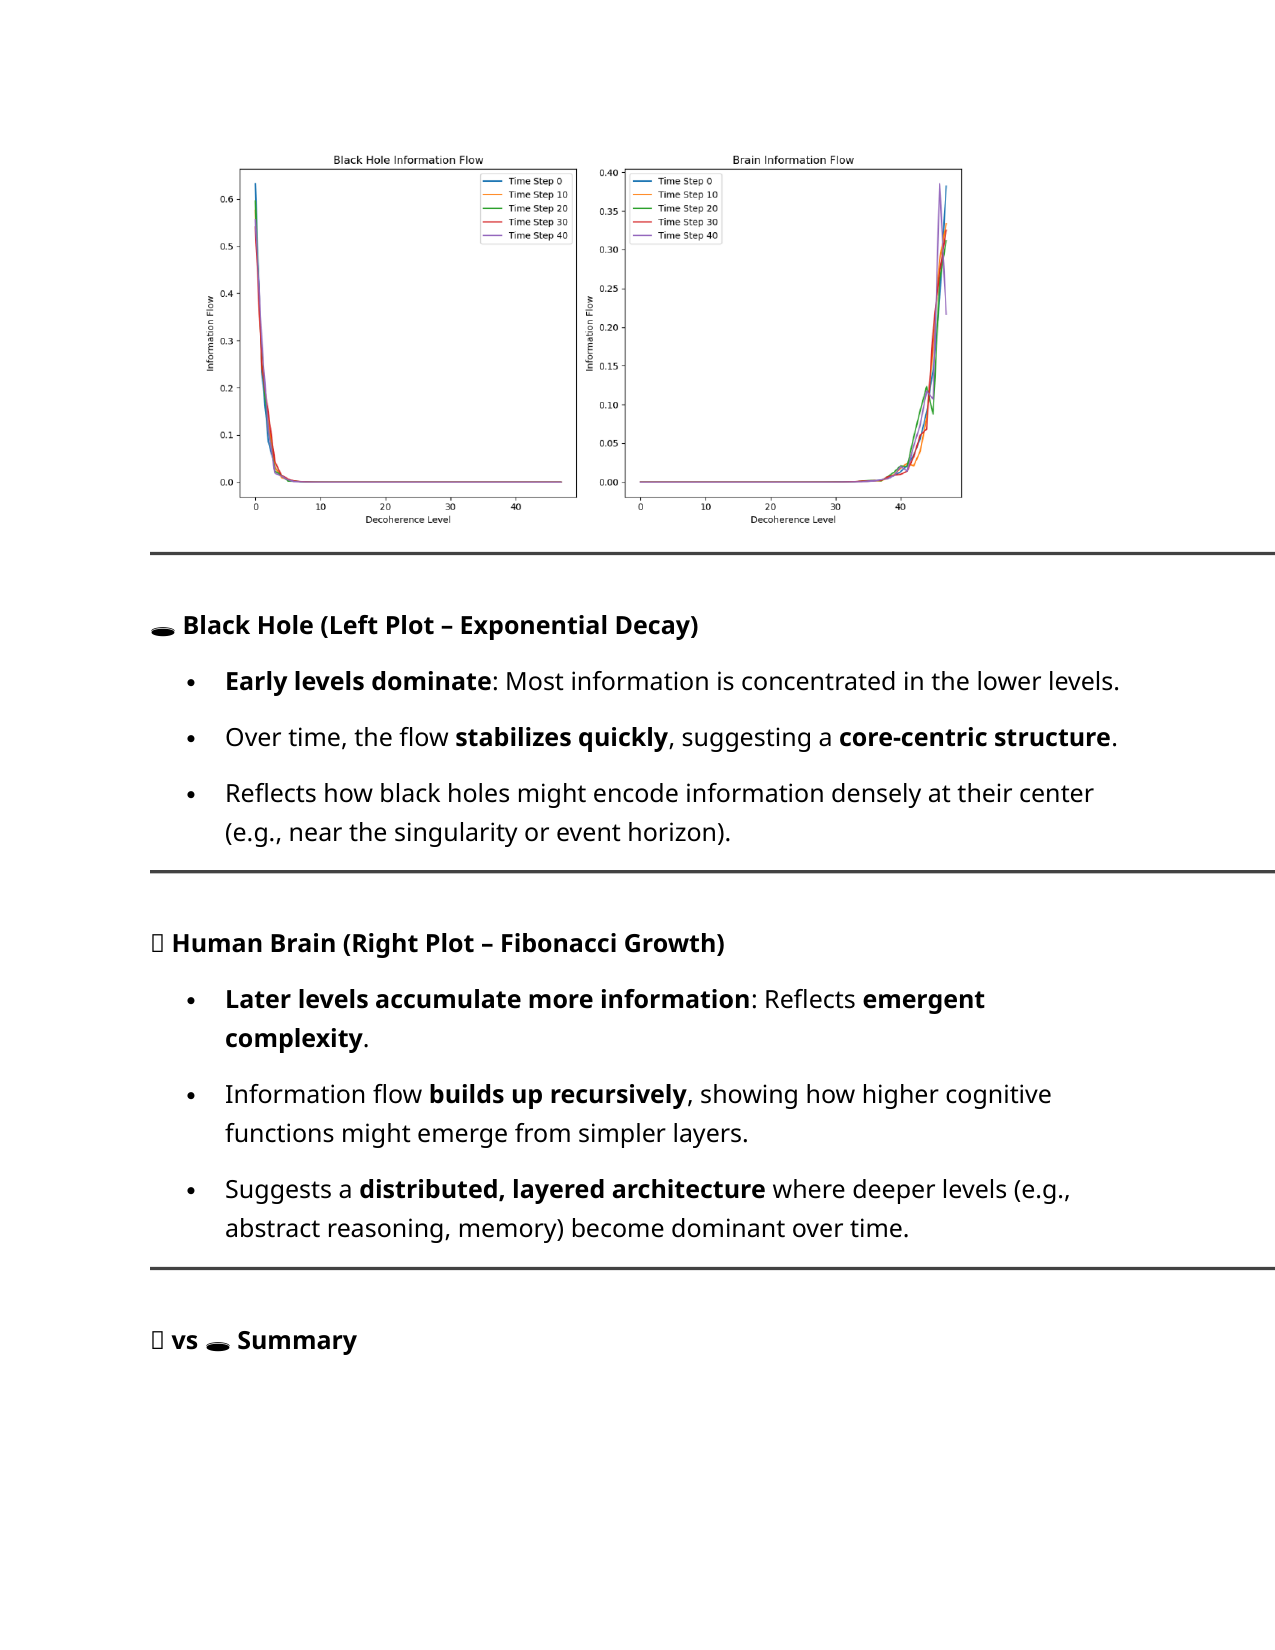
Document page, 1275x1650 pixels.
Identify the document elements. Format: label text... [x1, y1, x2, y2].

list Over time, the flow stabilizes quickly, suggesting a core-centric structure. [187, 719, 1125, 753]
list Early levels dominate: Most information is concentrated in the lower levels. [187, 663, 1125, 698]
list Information flow builds up recursively, showing how higher cognitive functions might emerge from simpler layers. [187, 1077, 1125, 1150]
picture [200, 150, 967, 530]
text 🧠 vs 🕳️ Summary [150, 1323, 1125, 1357]
list Later levels accumulate more information: Reflects emergent complexity. [187, 982, 1125, 1055]
list Reflects how black holes might encode information densely at their center (e.g., near the singularity or event horizon). [187, 775, 1125, 848]
list Suggests a distributed, layered architecture where deeper levels (e.g., abstract reasoning, memory) become dominant over time. [187, 1172, 1125, 1245]
text 🕳️ Black Hole (Left Plot – Exponential Decay) [150, 608, 1125, 642]
text 🧠 Human Brain (Right Plot – Fibonacci Growth) [150, 926, 1125, 960]
